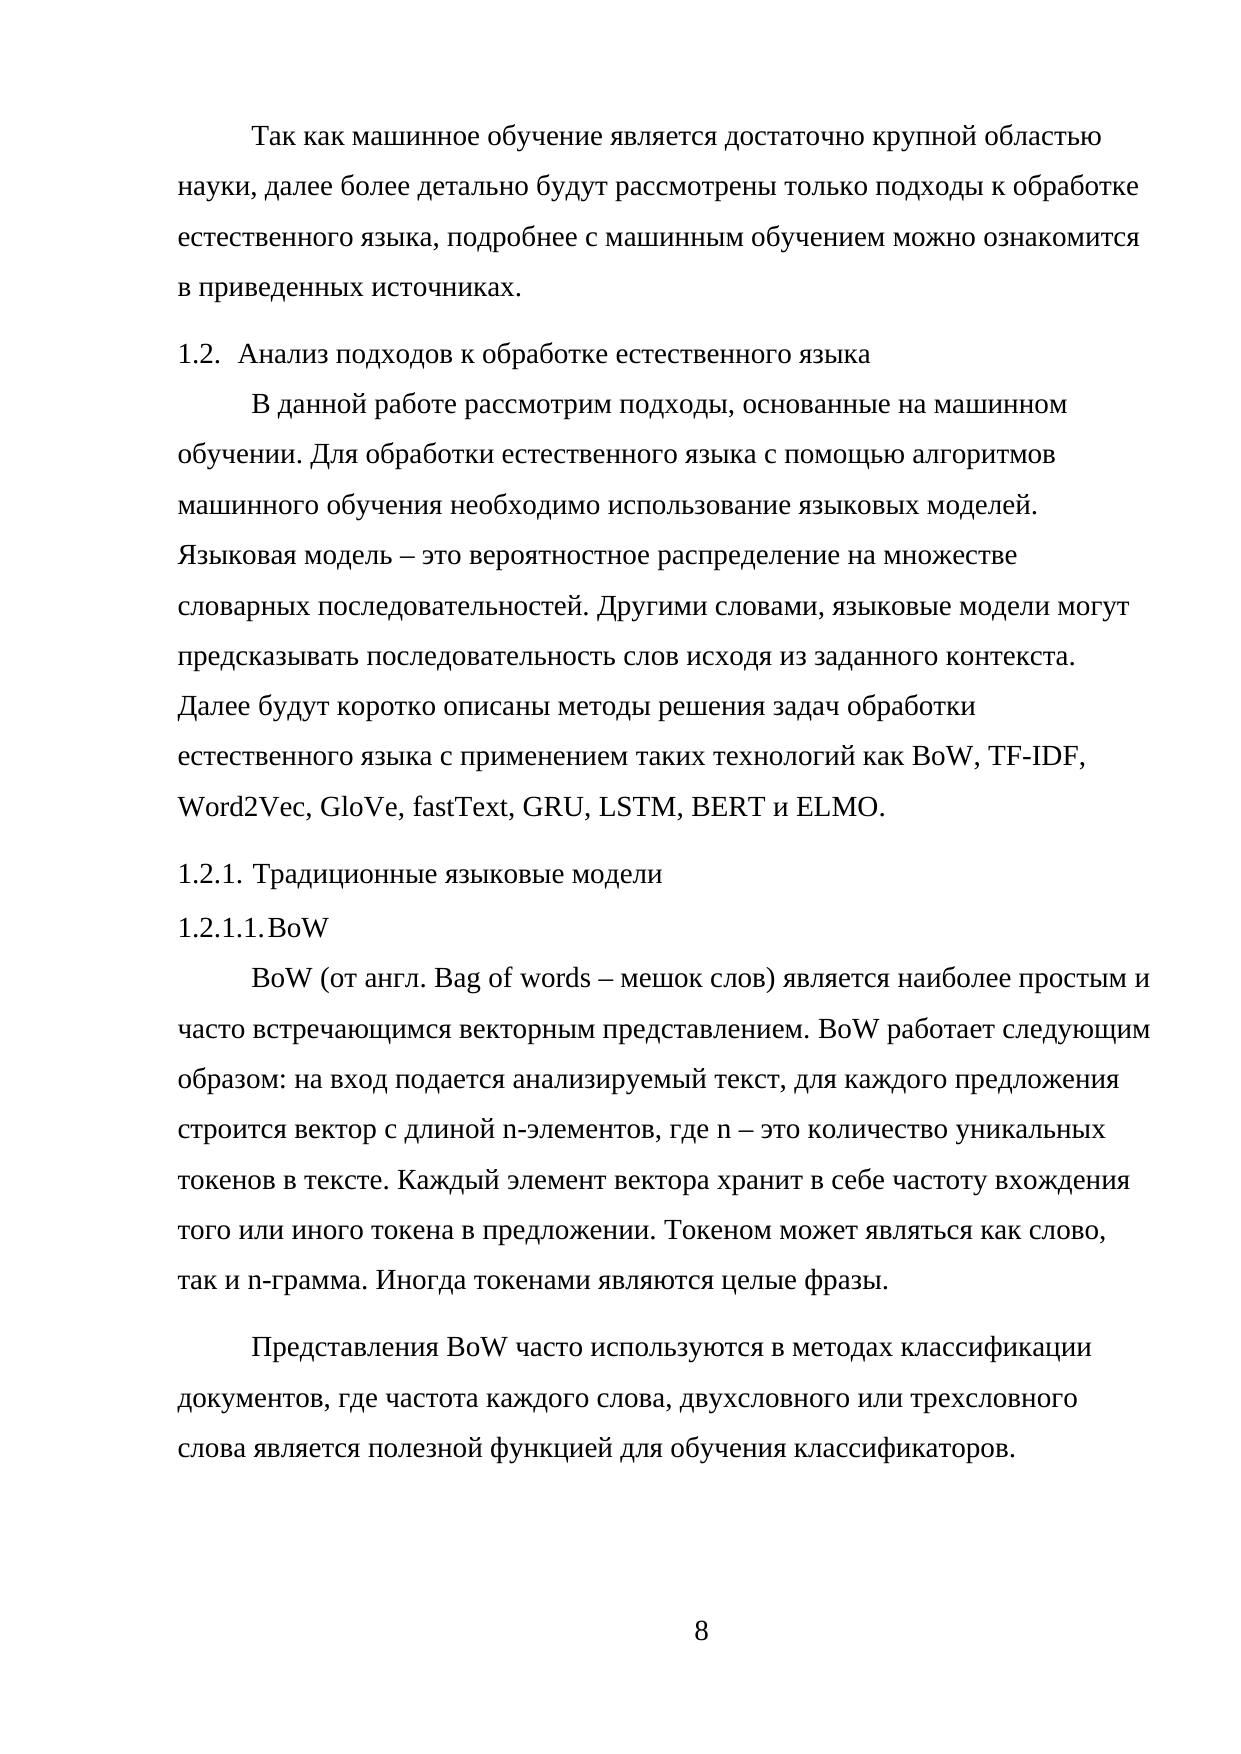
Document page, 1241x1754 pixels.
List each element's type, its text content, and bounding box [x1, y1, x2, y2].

subtitle Анализ подходов к обработке естественного языка [177, 336, 1152, 369]
text Представления BoW часто используются в методах классификации документов, где частота каждого слова, двухсловного или трехсловного слова является полезной функцией для обучения классификаторов. [177, 1329, 1152, 1464]
text В данной работе рассмотрим подходы, основанные на машинном обучении. Для обработки естественного языка с помощью алгоритмов машинного обучения необходимо использование языковых моделей. Языковая модель – это вероятностное распределение на множестве словарных последовательностей. Другими словами, языковые модели могут предсказывать последовательность слов исходя из заданного контекста. Далее будут коротко описаны методы решения задач обработки естественного языка с применением таких технологий как BoW, TF-IDF, Word2Vec, GloVe, fastText, GRU, LSTM, BERT и ELMO. [177, 386, 1152, 822]
subtitle BoW [177, 910, 1152, 944]
subtitle Традиционные языковые модели [177, 856, 1152, 889]
text BoW (от англ. Bag of words – мешок слов) является наиболее простым и часто встречающимся векторным представлением. BoW работает следующим образом: на вход подается анализируемый текст, для каждого предложения строится вектор с длиной n-элементов, где n – это количество уникальных токенов в тексте. Каждый элемент вектора хранит в себе частоту вхождения того или иного токена в предложении. Токеном может являться как слово, так и n-грамма. Иногда токенами являются целые фразы. [177, 961, 1152, 1296]
text Так как машинное обучение является достаточно крупной областью науки, далее более детально будут рассмотрены только подходы к обработке естественного языка, подробнее с машинным обучением можно ознакомится в приведенных источниках. [177, 118, 1152, 303]
